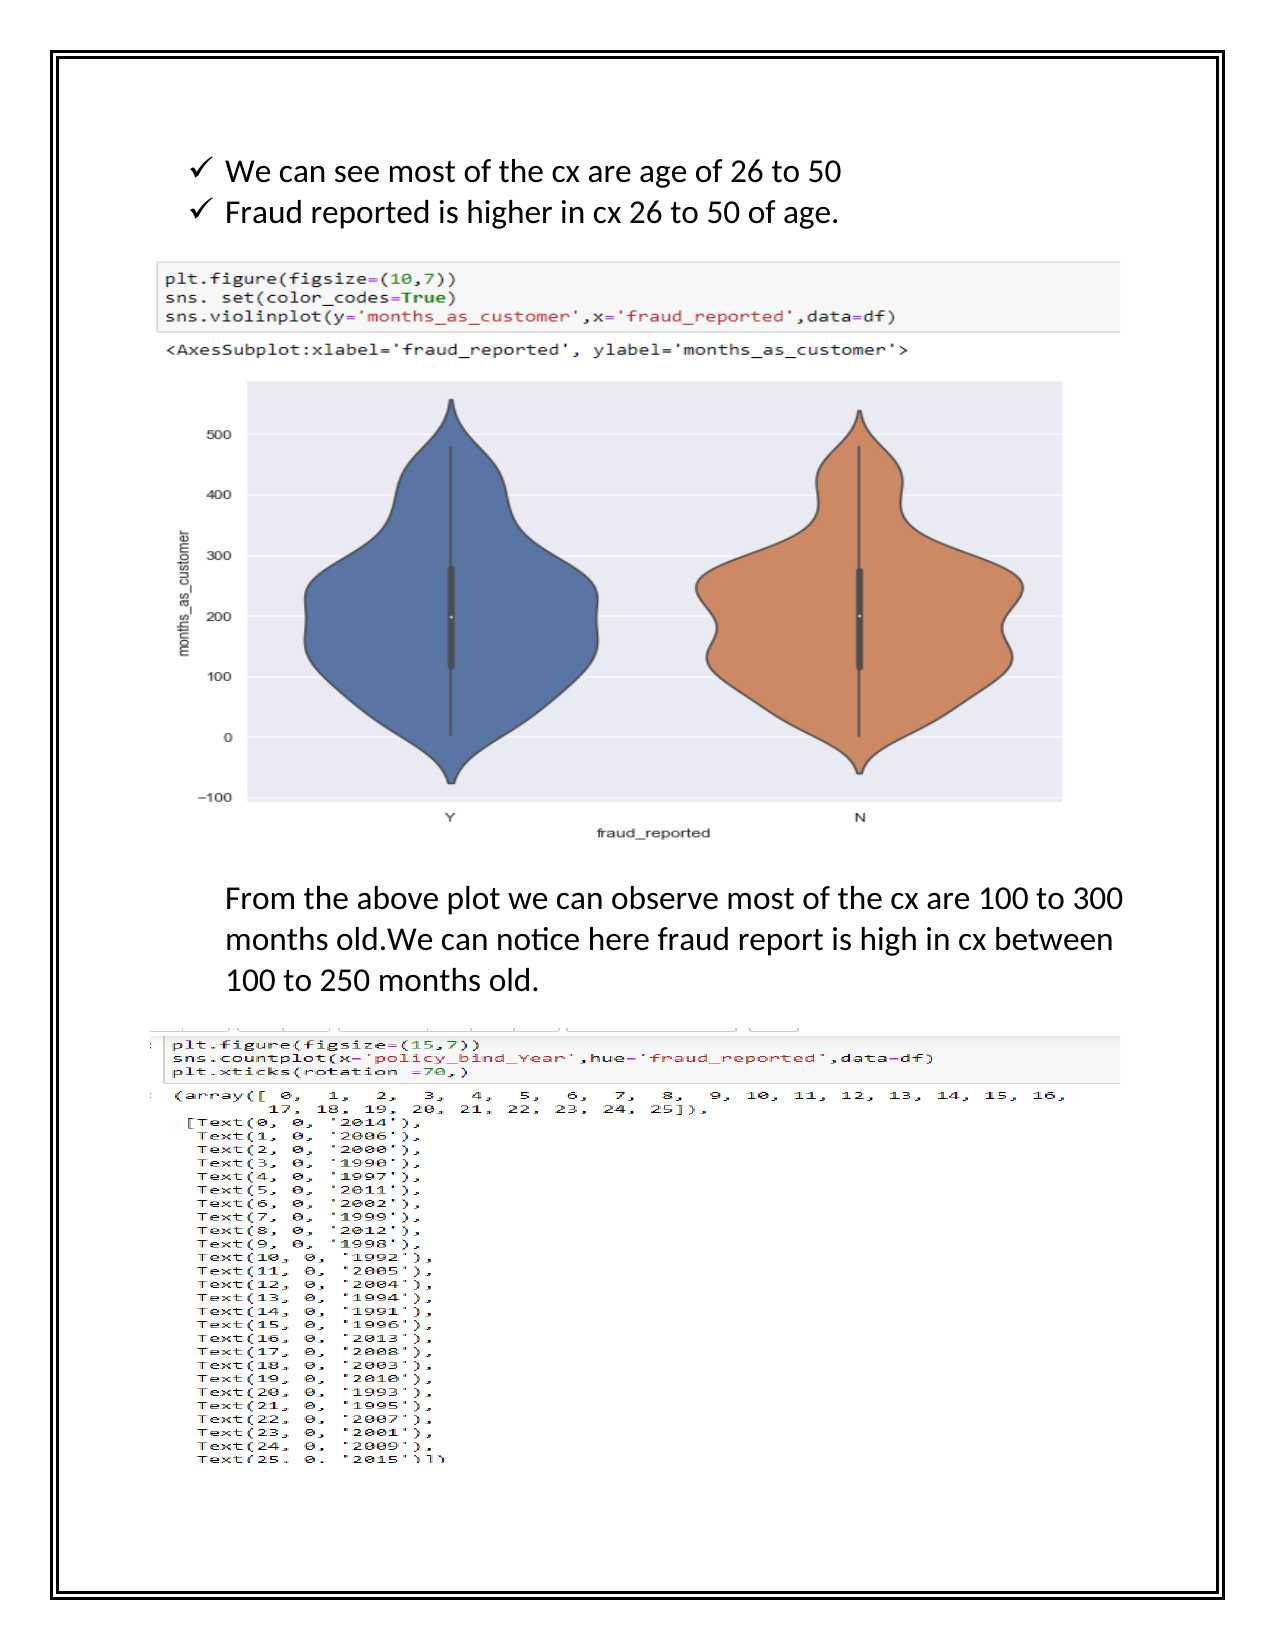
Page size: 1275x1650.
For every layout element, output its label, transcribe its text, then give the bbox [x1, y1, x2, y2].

list Fraud reported is higher in cx 26 to 50 of age. [187, 191, 1125, 231]
list We can see most of the cx are age of 26 to 50 [187, 150, 1125, 191]
picture [150, 1028, 1121, 1463]
list From the above plot we can observe most of the cx are 100 to 300 months old.We can notice here fraud report is high in cx between 100 to 250 months old. [225, 877, 1125, 999]
picture [150, 260, 1121, 849]
